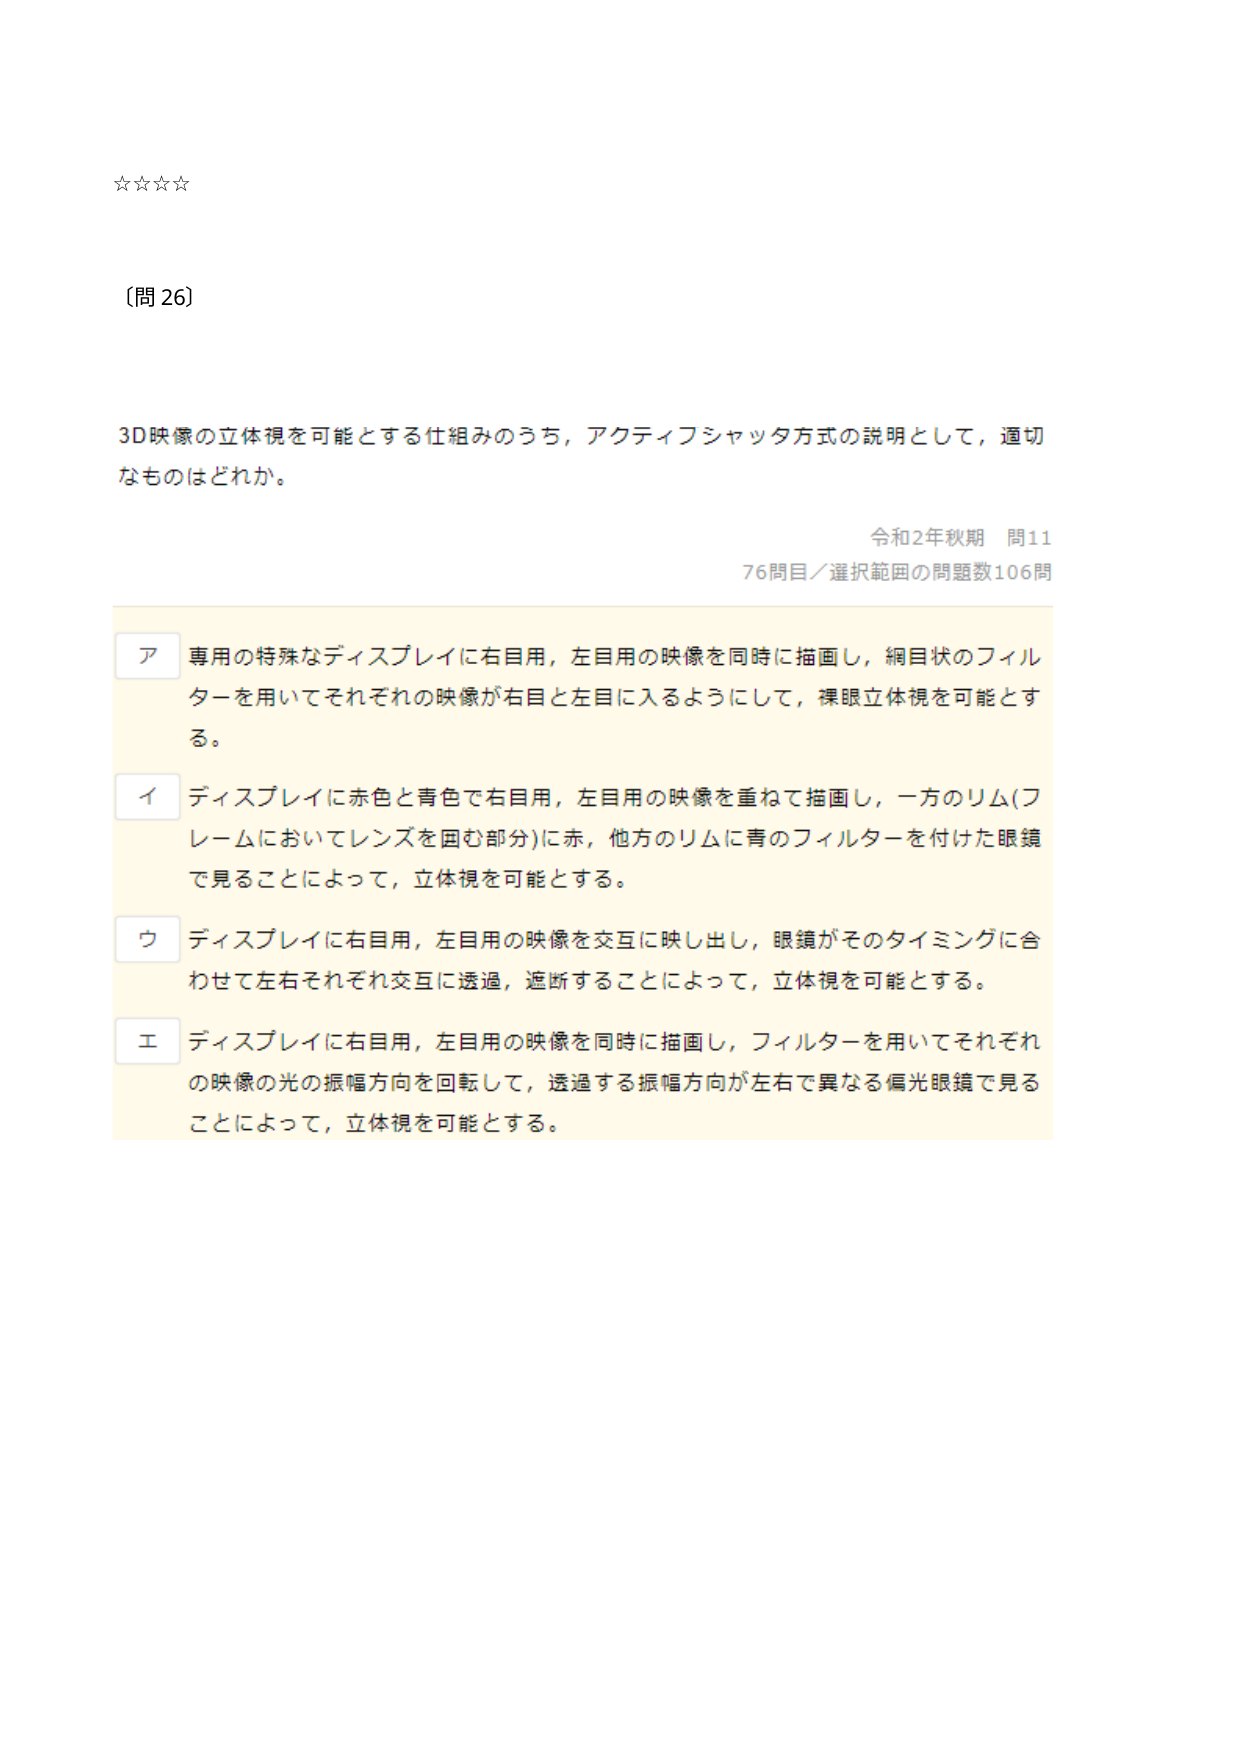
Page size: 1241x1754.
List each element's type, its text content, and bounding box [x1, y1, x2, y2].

picture [112, 427, 1054, 1140]
text ☆☆☆☆ [112, 164, 1128, 202]
text 〔問26〕 [112, 277, 1128, 314]
